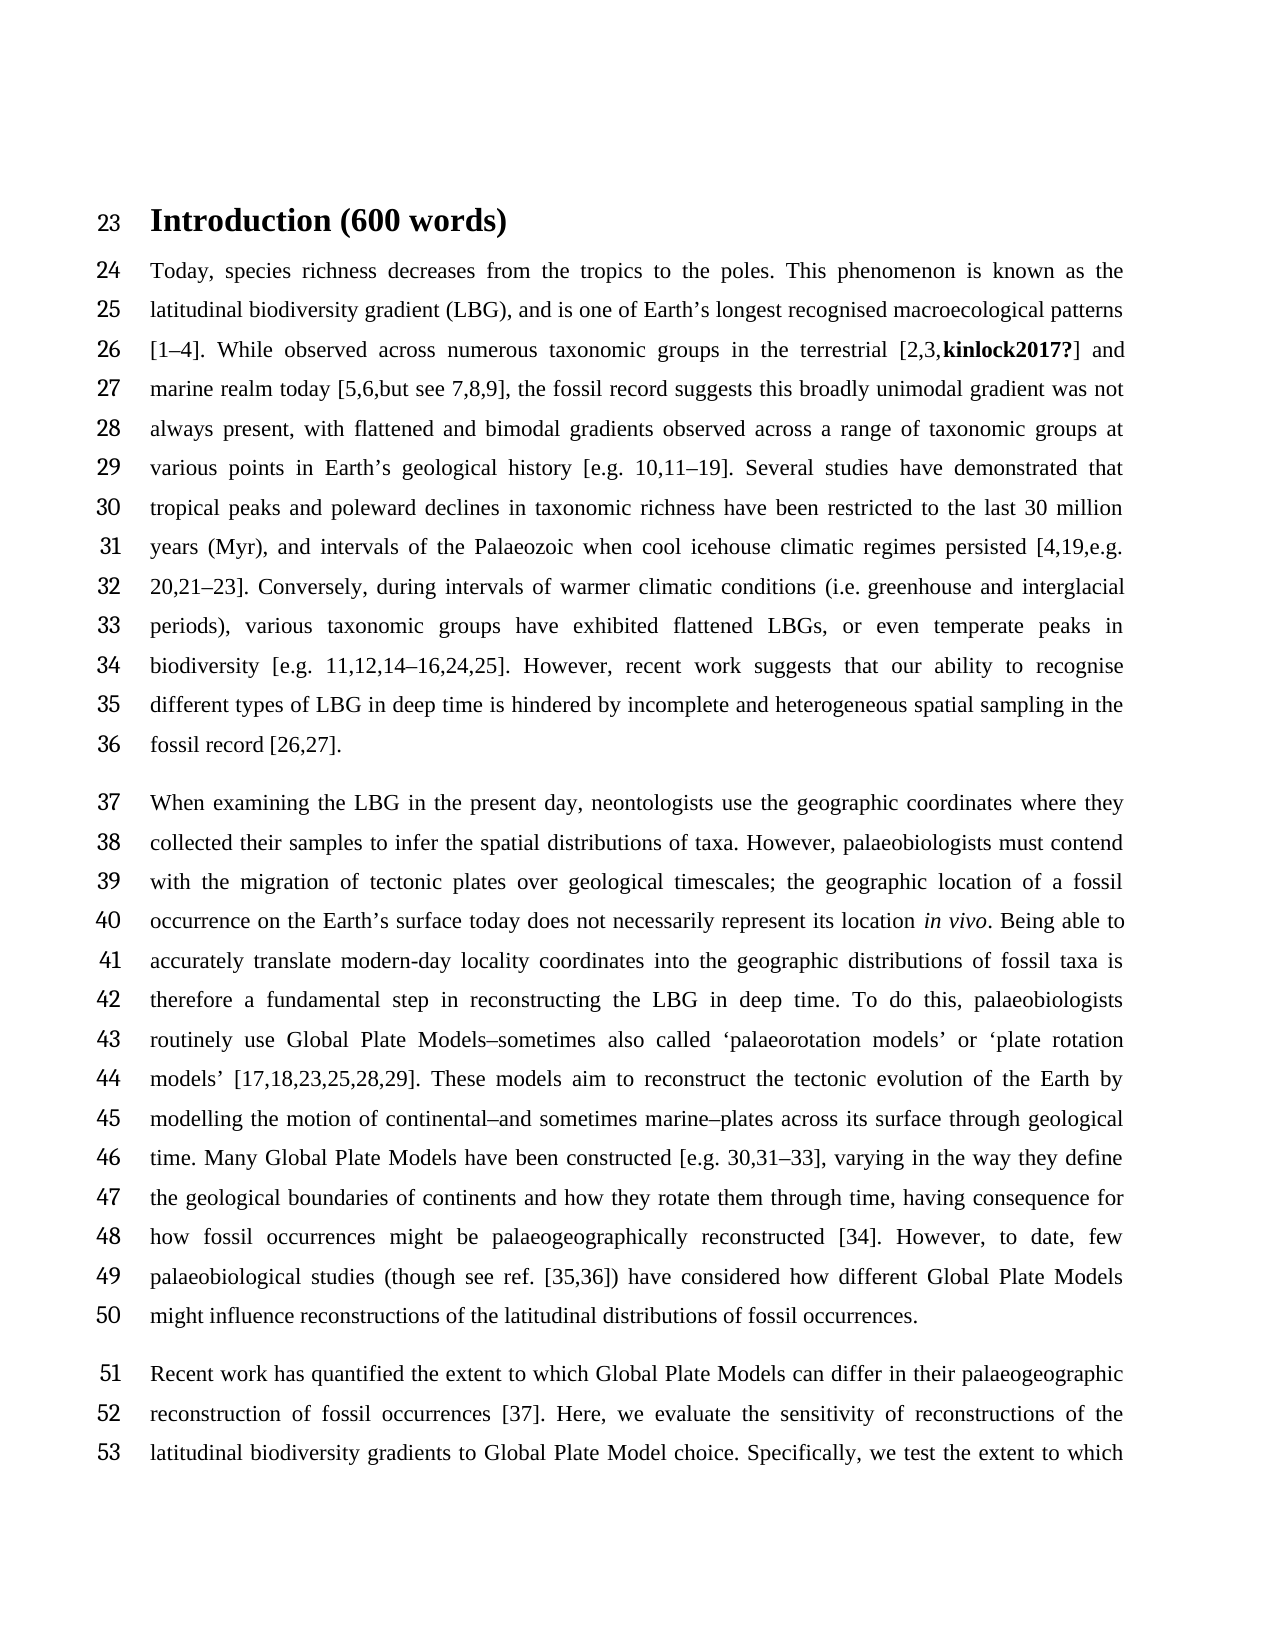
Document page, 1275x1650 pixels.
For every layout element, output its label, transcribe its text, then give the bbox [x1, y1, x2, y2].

subtitle Introduction (600 words) [150, 200, 1125, 238]
text When examining the LBG in the present day, neontologists use the geographic coordinates where they collected their samples to infer the spatial distributions of taxa. However, palaeobiologists must contend with the migration of tectonic plates over geological timescales; the geographic location of a fossil occurrence on the Earth’s surface today does not necessarily represent its location in vivo. Being able to accurately translate modern-day locality coordinates into the geographic distributions of fossil taxa is therefore a fundamental step in reconstructing the LBG in deep time. To do this, palaeobiologists routinely use Global Plate Models–sometimes also called ‘palaeorotation models’ or ‘plate rotation models’ [17,18,23,25,28,29]. These models aim to reconstruct the tectonic evolution of the Earth by modelling the motion of continental–and sometimes marine–plates across its surface through geological time. Many Global Plate Models have been constructed [e.g. 30,31–33], varying in the way they define the geological boundaries of continents and how they rotate them through time, having consequence for how fossil occurrences might be palaeogeographically reconstructed [34]. However, to date, few palaeobiological studies (though see ref. [35,36]) have considered how different Global Plate Models might influence reconstructions of the latitudinal distributions of fossil occurrences. [150, 789, 1125, 1329]
text Today, species richness decreases from the tropics to the poles. This phenomenon is known as the latitudinal biodiversity gradient (LBG), and is one of Earth’s longest recognised macroecological patterns [1–4]. While observed across numerous taxonomic groups in the terrestrial [2,3,kinlock2017?] and marine realm today [5,6,but see 7,8,9], the fossil record suggests this broadly unimodal gradient was not always present, with flattened and bimodal gradients observed across a range of taxonomic groups at various points in Earth’s geological history [e.g. 10,11–19]. Several studies have demonstrated that tropical peaks and poleward declines in taxonomic richness have been restricted to the last 30 million years (Myr), and intervals of the Palaeozoic when cool icehouse climatic regimes persisted [4,19,e.g. 20,21–23]. Conversely, during intervals of warmer climatic conditions (i.e. greenhouse and interglacial periods), various taxonomic groups have exhibited flattened LBGs, or even temperate peaks in biodiversity [e.g. 11,12,14–16,24,25]. However, recent work suggests that our ability to recognise different types of LBG in deep time is hindered by incomplete and heterogeneous spatial sampling in the fossil record [26,27]. [150, 257, 1125, 757]
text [150, 1361, 1125, 1466]
